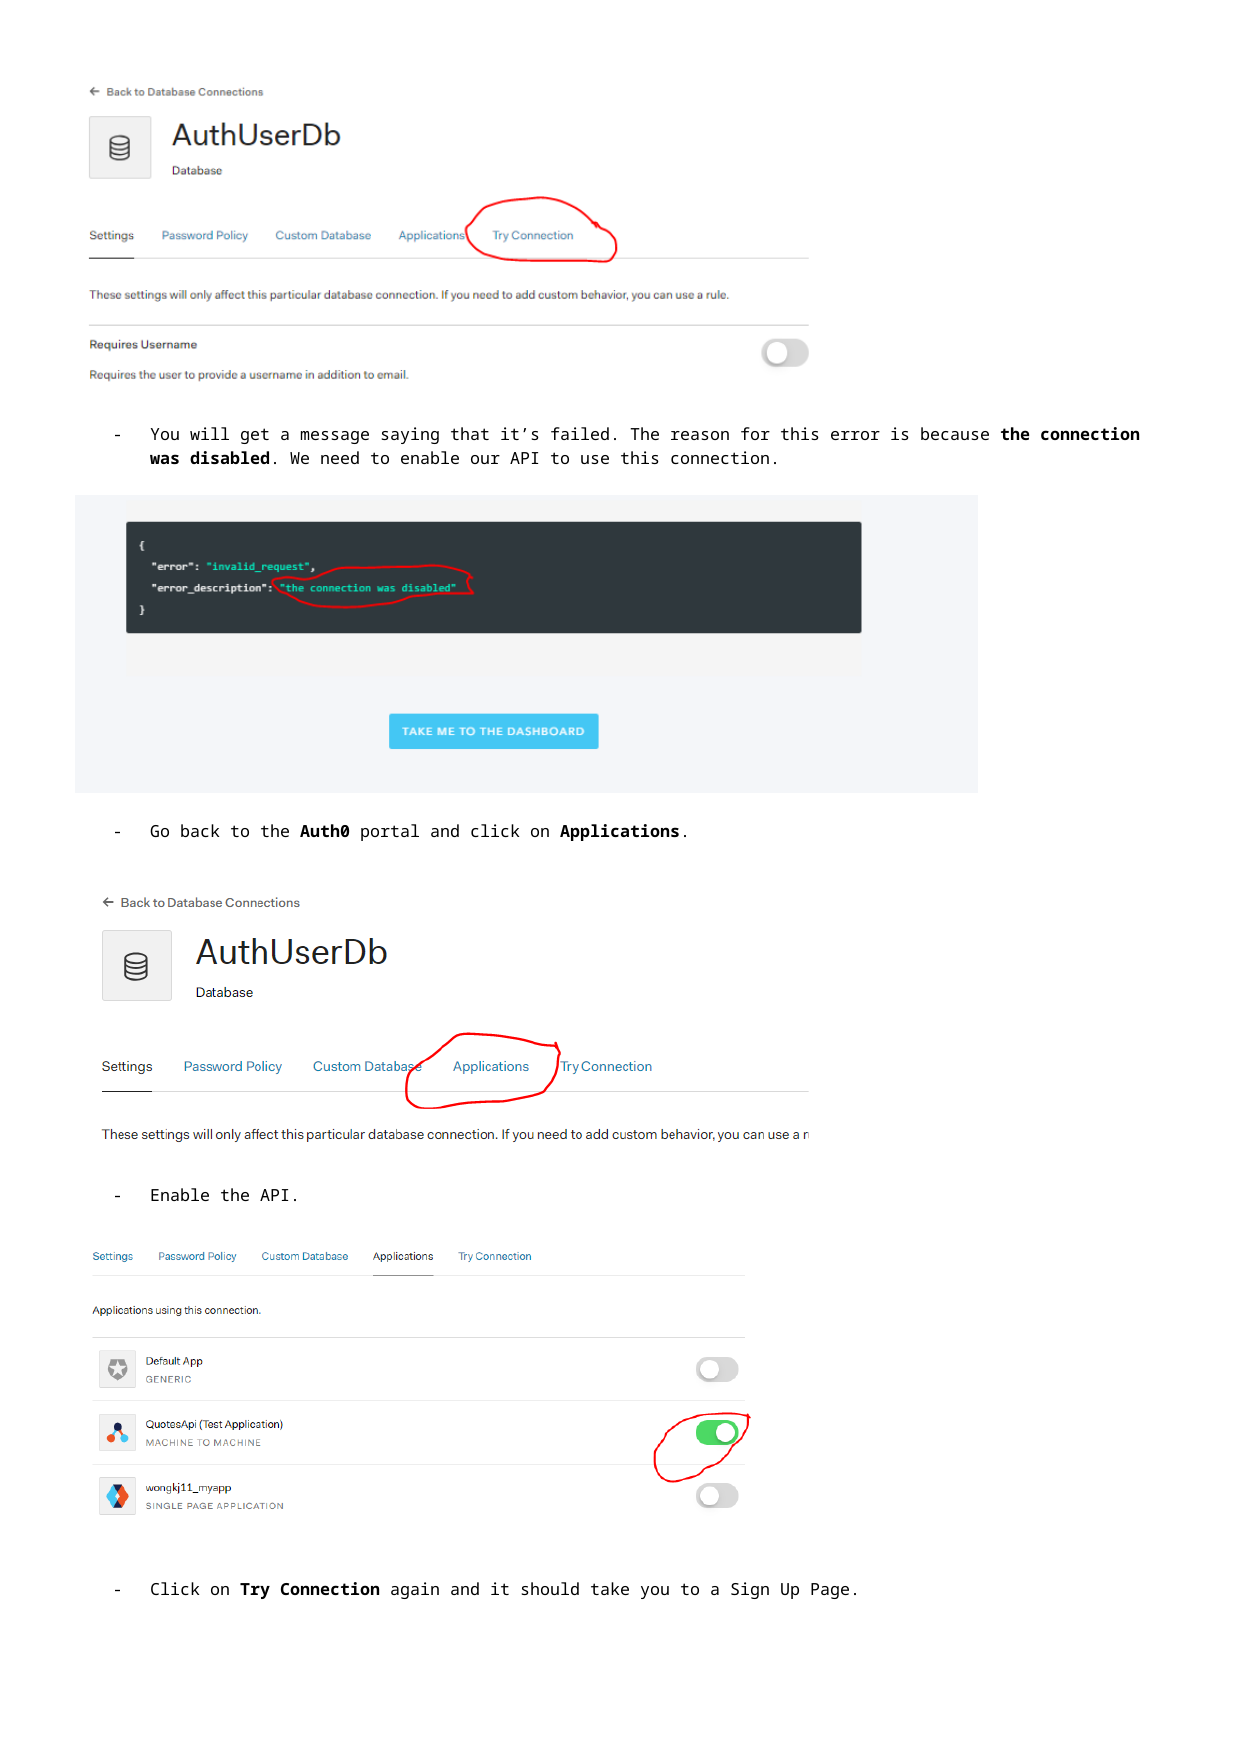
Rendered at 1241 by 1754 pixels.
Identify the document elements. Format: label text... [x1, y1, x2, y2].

picture [75, 1232, 778, 1551]
picture [75, 75, 840, 396]
list You will get a message saying that it’s failed. The reason for this error is because the connection was disabled. We need to enable our API to use this connection. [112, 422, 1165, 469]
picture [75, 495, 978, 793]
picture [75, 868, 809, 1157]
list Go back to the Auth0 portal and click on Applications. [112, 819, 1165, 842]
list Click on Try Connection again and it should take you to a Sign Up Page. [112, 1577, 1165, 1600]
list Enable the API. [112, 1184, 1165, 1206]
